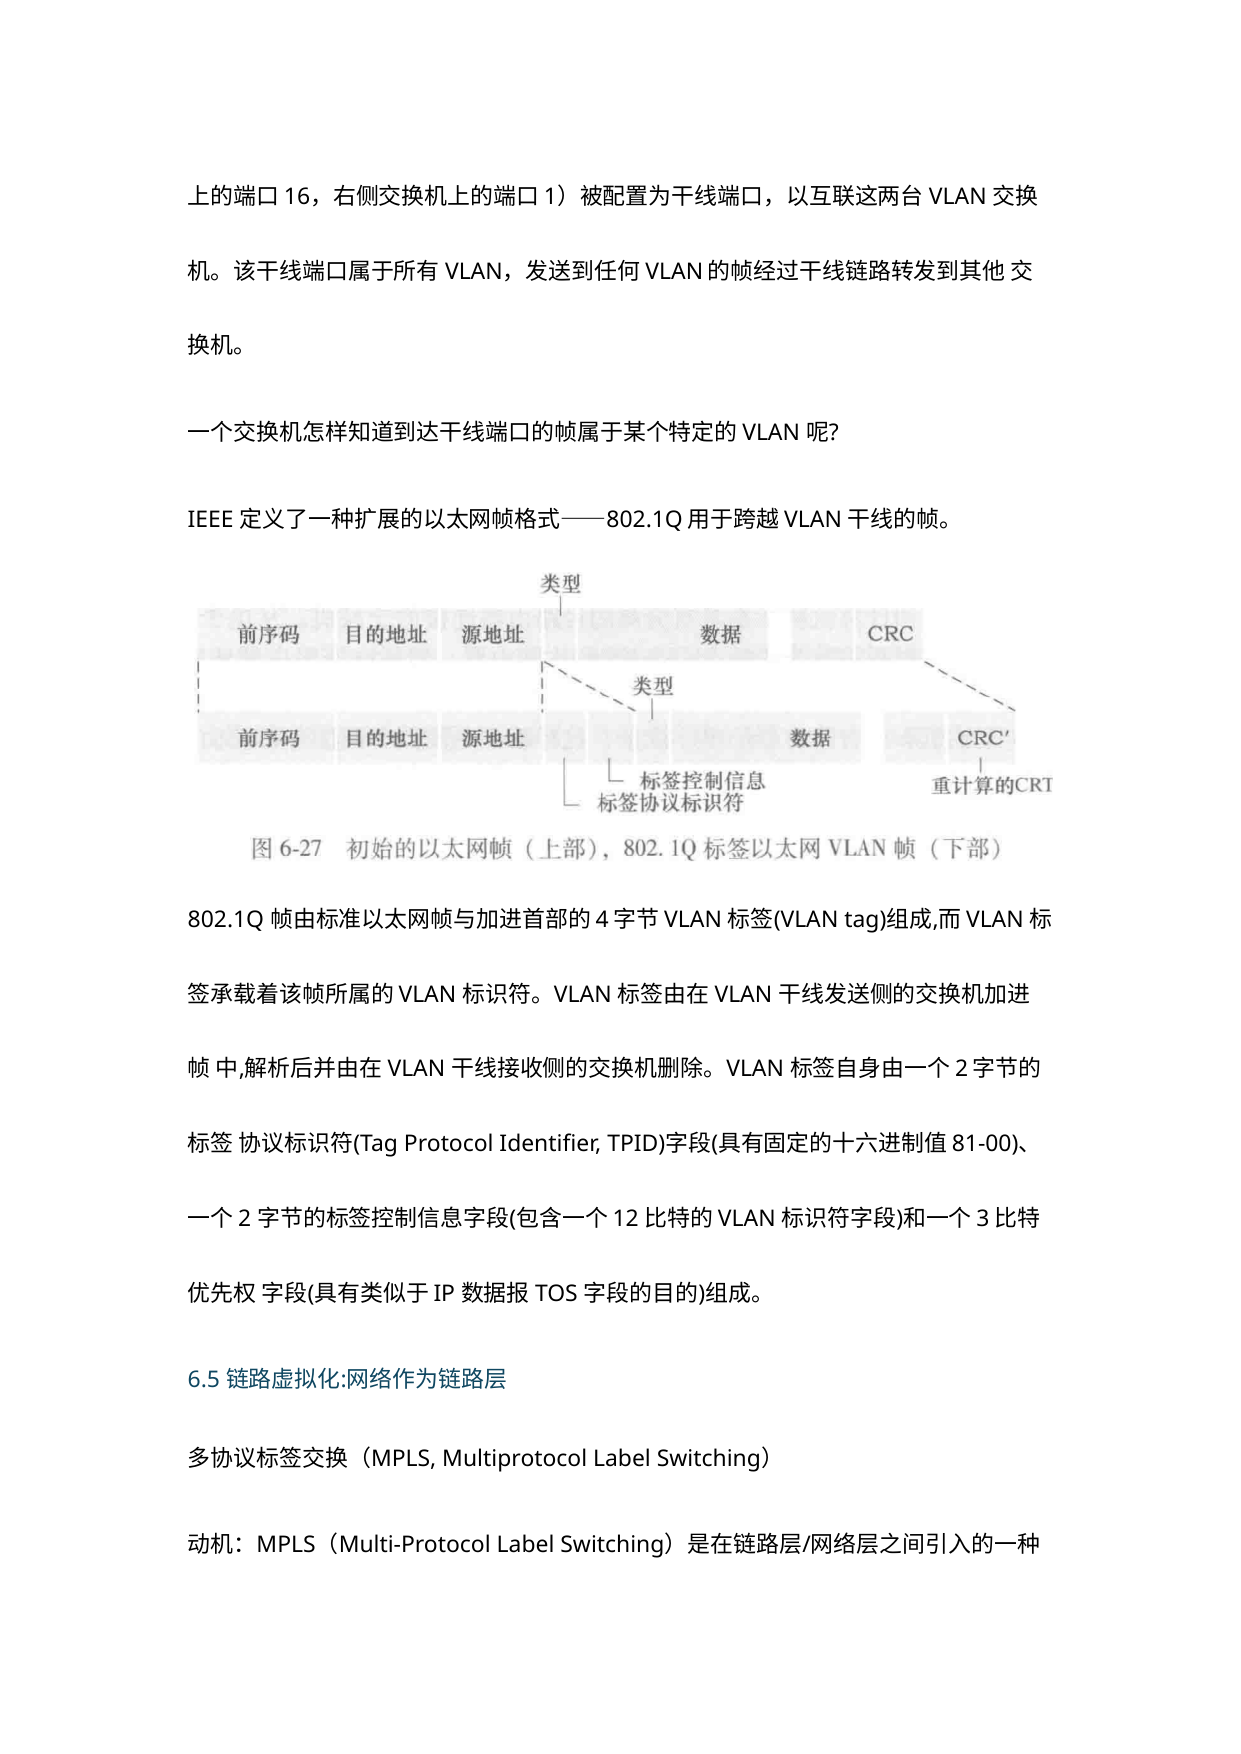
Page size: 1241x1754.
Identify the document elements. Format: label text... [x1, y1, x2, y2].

picture [519, 218, 1095, 403]
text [187, 1196, 1053, 1559]
text VLAN 干线连接 (VLAN trunking)：每台交换机上的一个特殊 端口（左侧交换机上的端口16，右侧交换机上的端口1）被配置为干线端口，以互联这两台 VLAN 交换机。该干线端口属于所有 VLAN，发送到任何 VLAN的帧经过干线链路转发到其他 交换机。 [187, 249, 1053, 687]
picture [187, 883, 1053, 1173]
text 一个交换机怎样知道到达干线端口的帧属于某个特定的VLAN 呢? [187, 709, 1053, 774]
text IEEE 定义了一种扩展的以太网帧格式——802.1Q用于跨越 VLAN 干线的帧。 [187, 795, 1053, 860]
text 跨越多个交换机的 VLAN [187, 162, 1053, 227]
